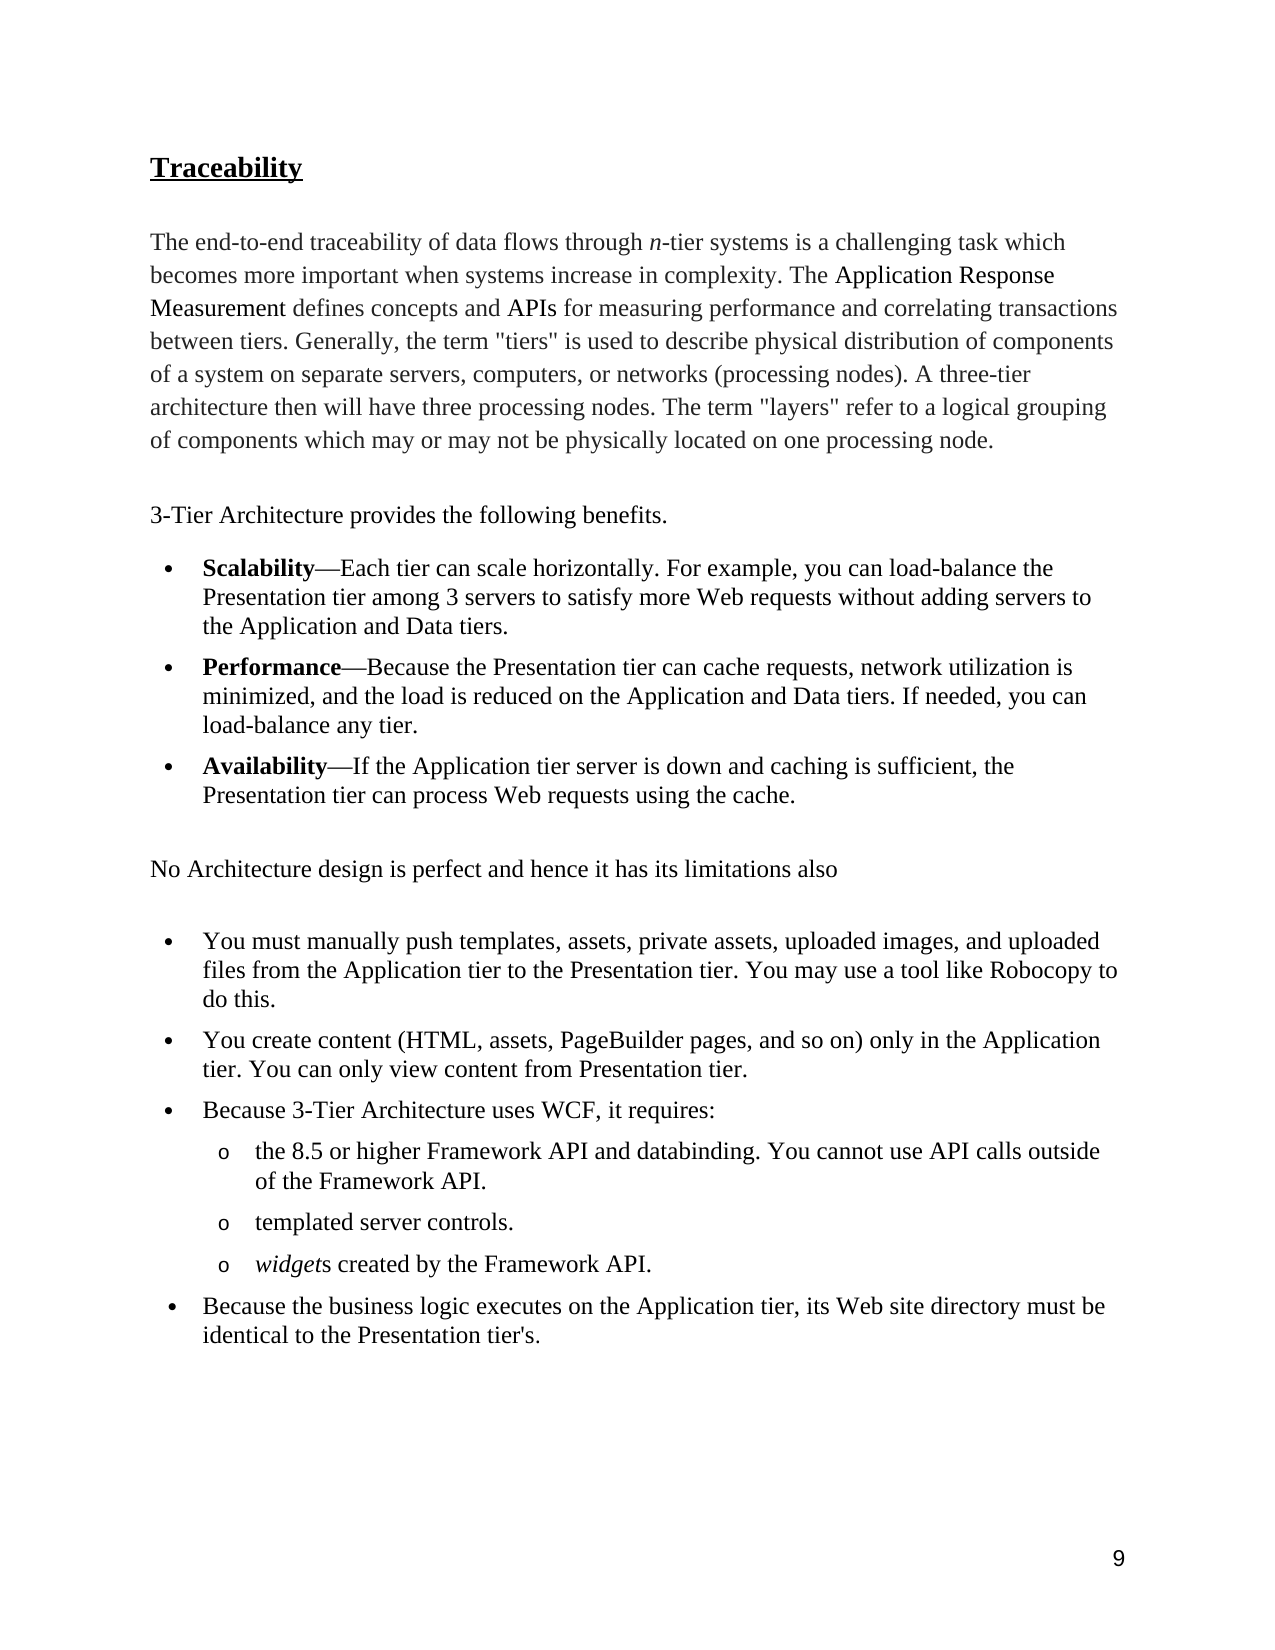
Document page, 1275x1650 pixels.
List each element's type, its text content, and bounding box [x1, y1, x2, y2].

text No Architecture design is perfect and hence it has its limitations also [150, 854, 1125, 883]
list Scalability—Each tier can scale horizontally. For example, you can load-balance the Presentation tier among 3 servers to satisfy more Web requests without adding servers to the Application and Data tiers. [165, 553, 1125, 640]
list Because the business logic executes on the Application tier, its Web site directory must be identical to the Presentation tier's. [169, 1291, 1125, 1349]
list Availability—If the Application tier server is down and caching is sufficient, the Presentation tier can process Web requests using the cache. [165, 751, 1125, 808]
text 3-Tier Architecture provides the following benefits. [150, 500, 1125, 528]
list the 8.5 or higher Framework API and databinding. You cannot use API calls outside of the Framework API. [217, 1136, 1125, 1194]
text The end-to-end traceability of data flows through n-tier systems is a challenging task which becomes more important when systems increase in complexity. The Application Response Measurement defines concepts and APIs for measuring performance and correlating transactions between tiers. Generally, the term "tiers" is used to describe physical distribution of components of a system on separate servers, computers, or networks (processing nodes). A three-tier architecture then will have three processing nodes. The term "layers" refer to a logical grouping of components which may or may not be physically located on one processing node. [150, 227, 1125, 454]
list Performance—Because the Presentation tier can cache requests, network utilization is minimized, and the load is reduced on the Application and Data tiers. If needed, you can load-balance any tier. [165, 652, 1125, 738]
list You must manually push templates, assets, private assets, uploaded images, and uploaded files from the Application tier to the Presentation tier. You may use a tool like Robocopy to do this. [165, 926, 1125, 1012]
list templated server controls. [217, 1207, 1125, 1237]
text Traceability [150, 150, 1125, 183]
list Because 3-Tier Architecture uses WCF, it requires: [165, 1095, 1125, 1124]
list You create content (HTML, assets, PageBuilder pages, and so on) only in the Application tier. You can only view content from Presentation tier. [165, 1025, 1125, 1082]
list widgets created by the Framework API. [217, 1249, 1125, 1279]
